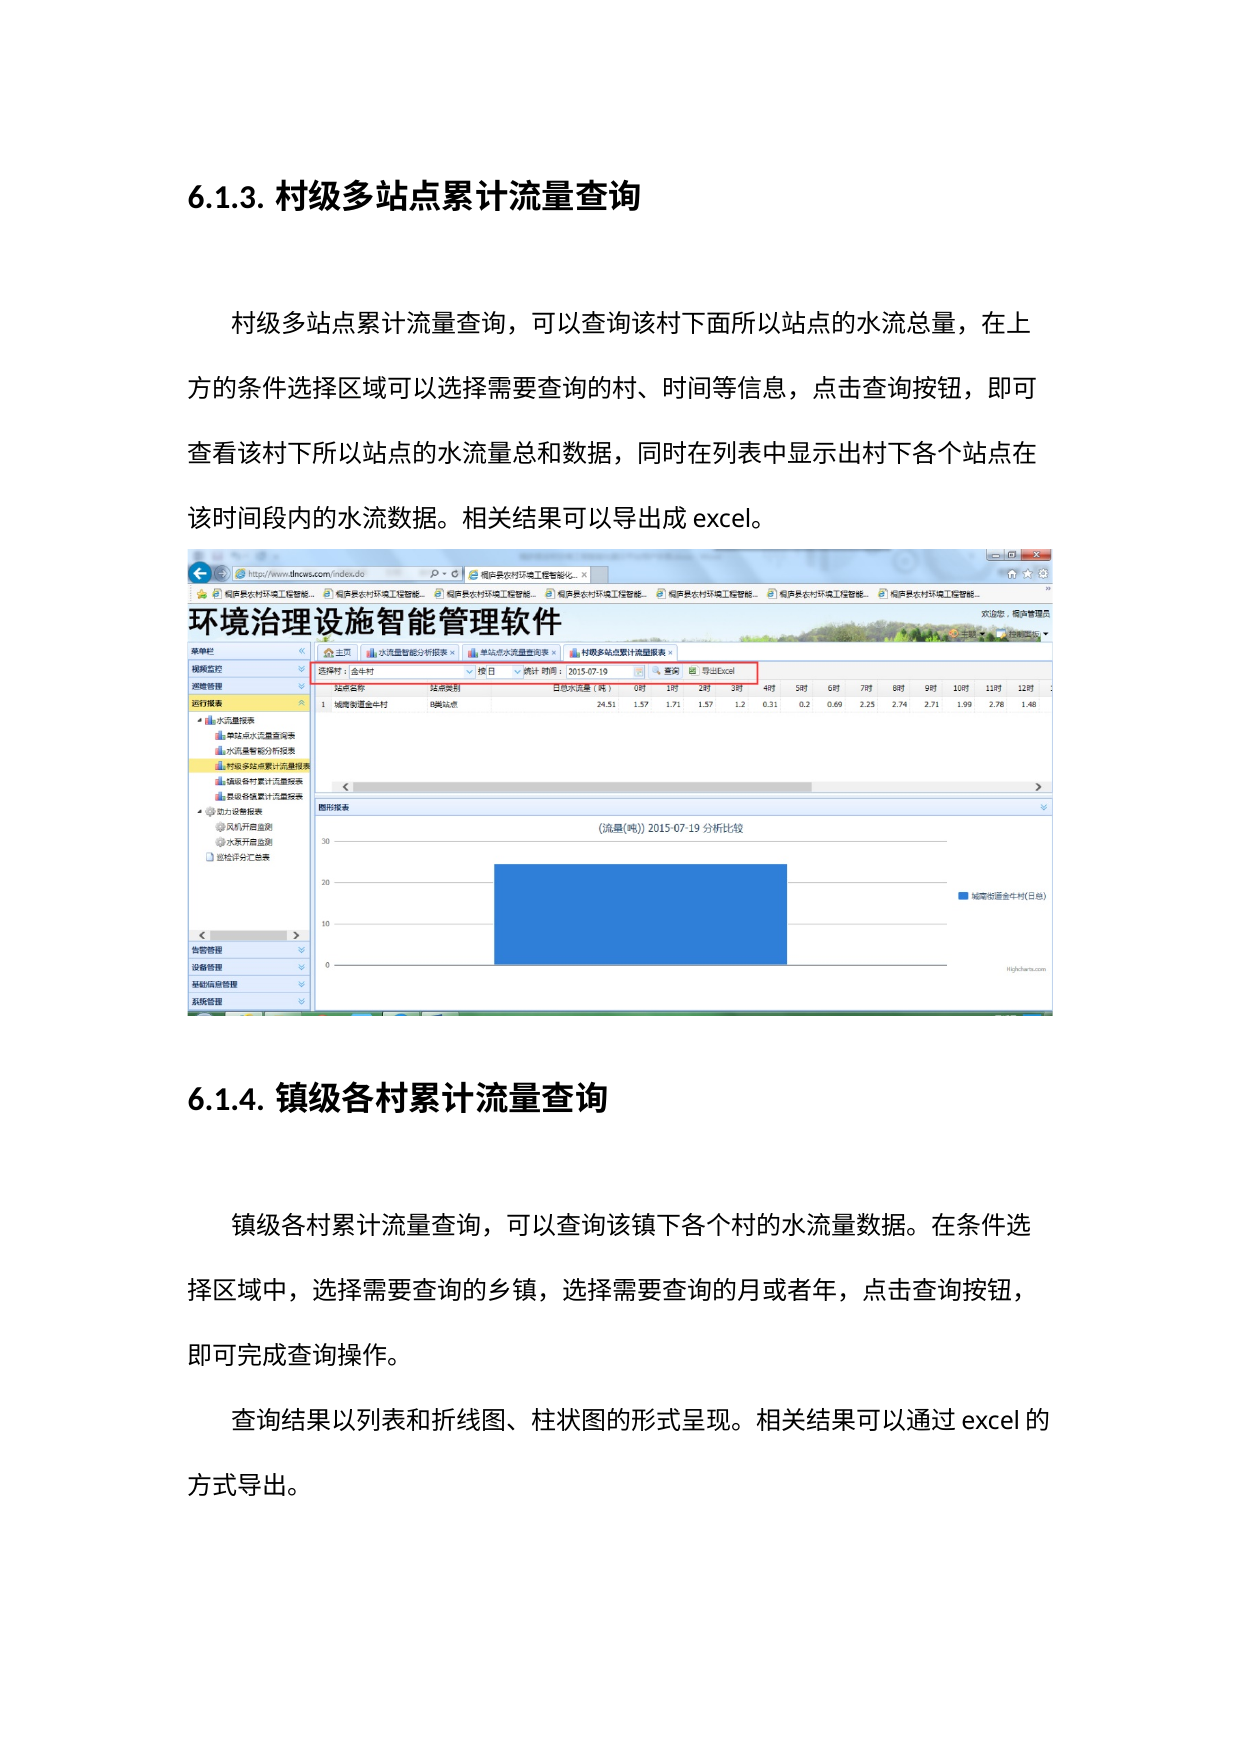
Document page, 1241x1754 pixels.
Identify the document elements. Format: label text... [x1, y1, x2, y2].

picture [187, 549, 1053, 1016]
text 查询结果以列表和折线图、柱状图的形式呈现。相关结果可以通过excel的方式导出。 [187, 1386, 1053, 1516]
subtitle 村级多站点累计流量查询 [187, 162, 1053, 227]
subtitle 镇级各村累计流量查询 [187, 1064, 1053, 1129]
text 镇级各村累计流量查询，可以查询该镇下各个村的水流量数据。在条件选择区域中，选择需要查询的乡镇，选择需要查询的月或者年，点击查询按钮，即可完成查询操作。 [187, 1191, 1053, 1386]
text 村级多站点累计流量查询，可以查询该村下面所以站点的水流总量，在上方的条件选择区域可以选择需要查询的村、时间等信息，点击查询按钮，即可查看该村下所以站点的水流量总和数据，同时在列表中显示出村下各个站点在该时间段内的水流数据。相关结果可以导出成excel。 [187, 289, 1053, 549]
